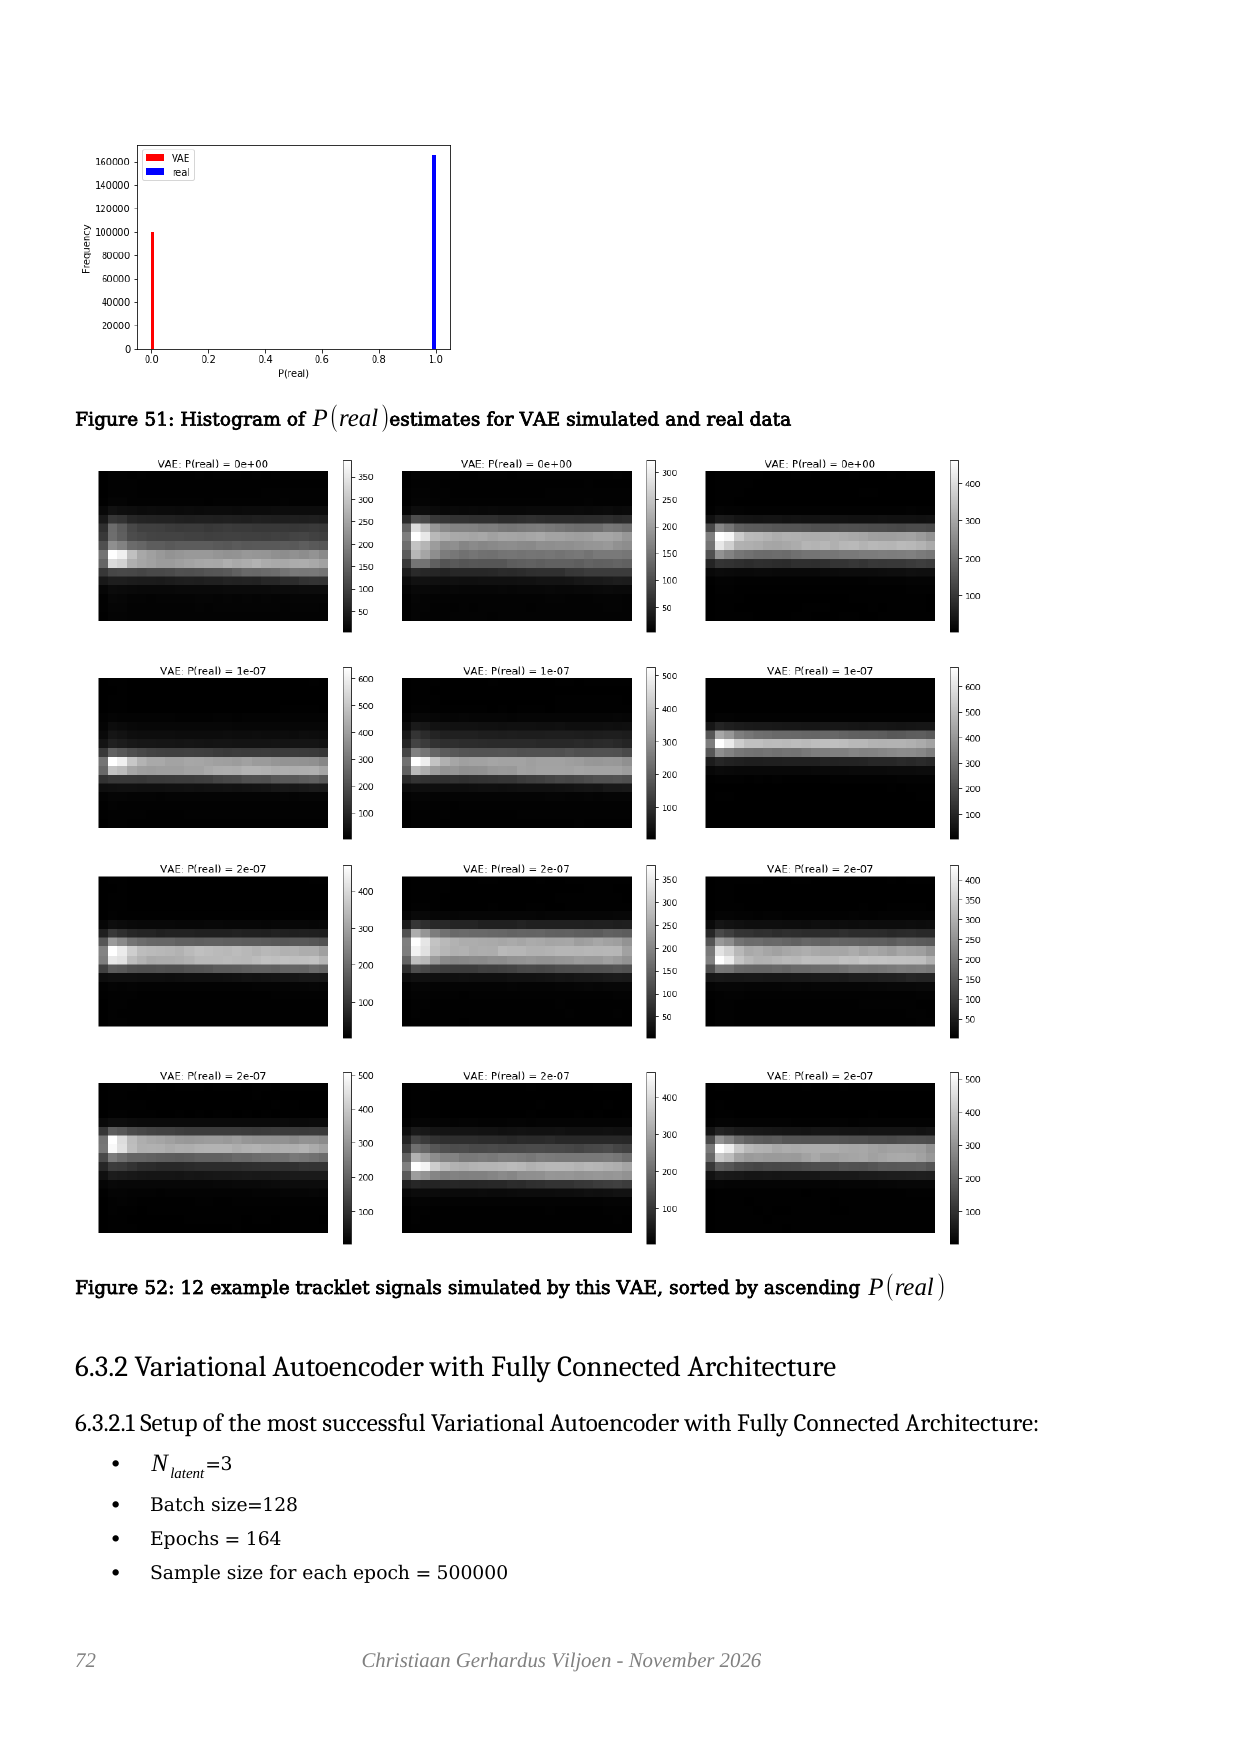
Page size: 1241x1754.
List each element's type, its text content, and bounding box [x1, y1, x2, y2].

list Batch size=128 [112, 1493, 1165, 1515]
picture [75, 659, 986, 847]
list Epochs = 164 [112, 1527, 1165, 1549]
picture [75, 452, 986, 640]
list Sample size for each epoch = 500000 [112, 1561, 1165, 1583]
list =3 [112, 1450, 1165, 1481]
subtitle Variational Autoencoder with Fully Connected Architecture [75, 1350, 1165, 1384]
picture [75, 1064, 986, 1252]
picture [75, 135, 459, 384]
text Figure 51: Histogram of estimates for VAE simulated and real data [75, 403, 1165, 433]
subtitle Setup of the most successful Variational Autoencoder with Fully Connected Architecture: [75, 1409, 1165, 1437]
picture [75, 857, 986, 1046]
text Figure 52: 12 example tracklet signals simulated by this VAE, sorted by ascending [75, 1271, 1165, 1301]
